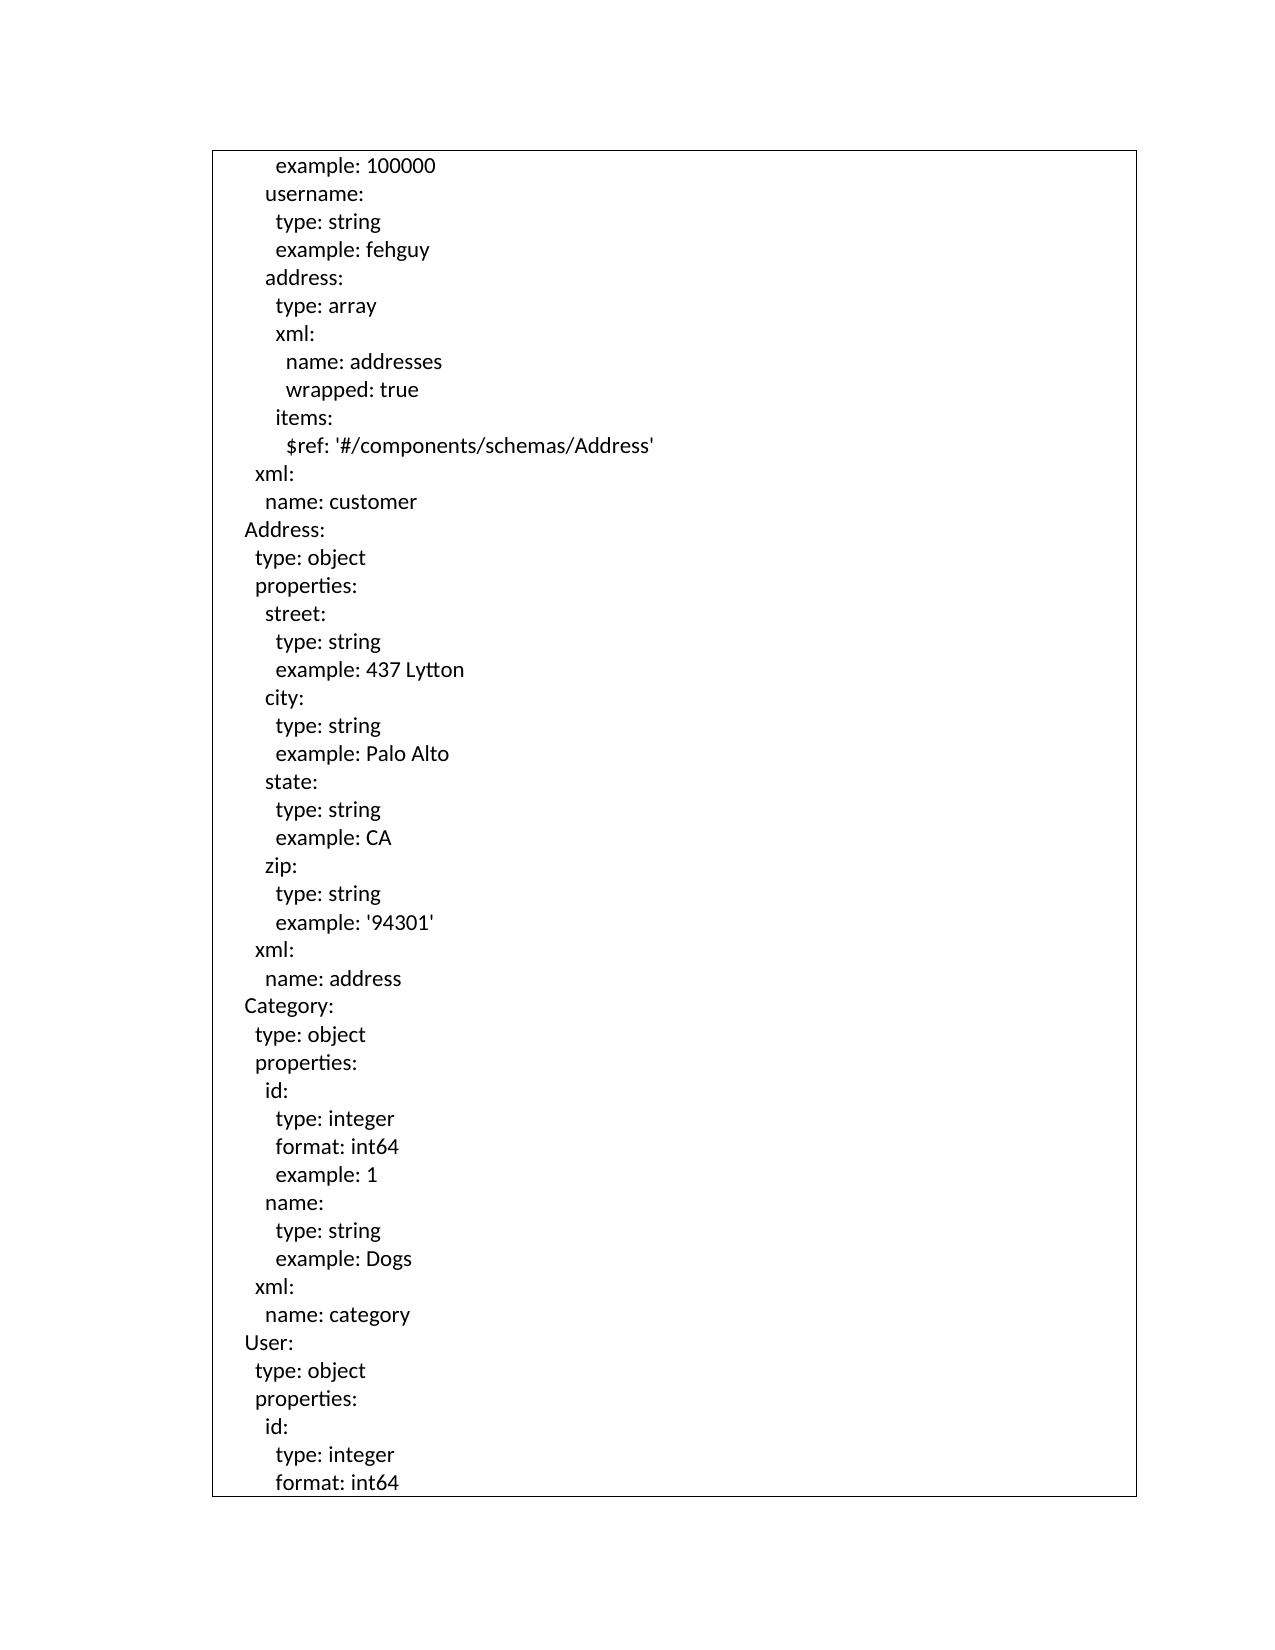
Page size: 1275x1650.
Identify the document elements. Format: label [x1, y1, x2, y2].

table_header [213, 151, 1136, 1496]
